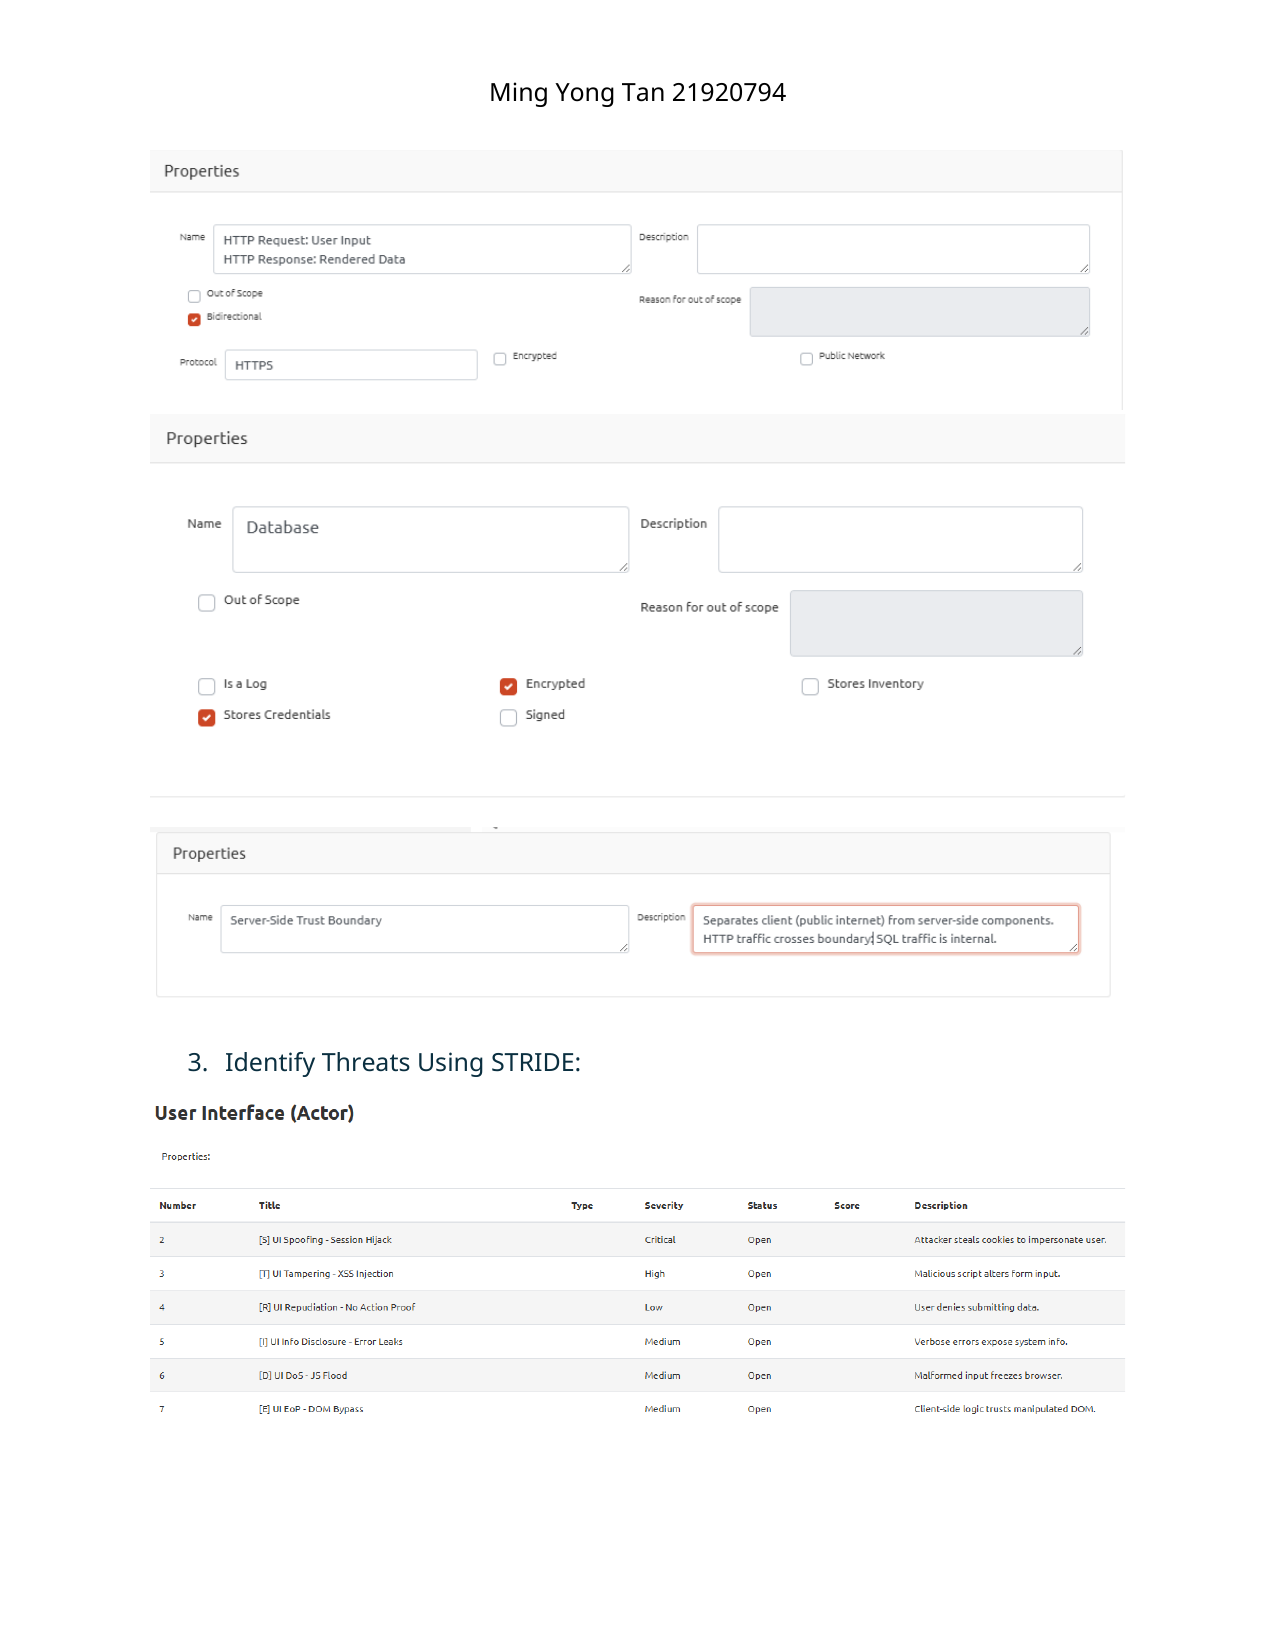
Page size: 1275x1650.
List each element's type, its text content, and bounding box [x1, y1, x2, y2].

subtitle Identify Threats Using STRIDE: [187, 1045, 1125, 1079]
picture [150, 827, 1125, 1023]
picture [150, 414, 1125, 806]
picture [150, 150, 1125, 410]
picture [150, 1084, 1125, 1436]
